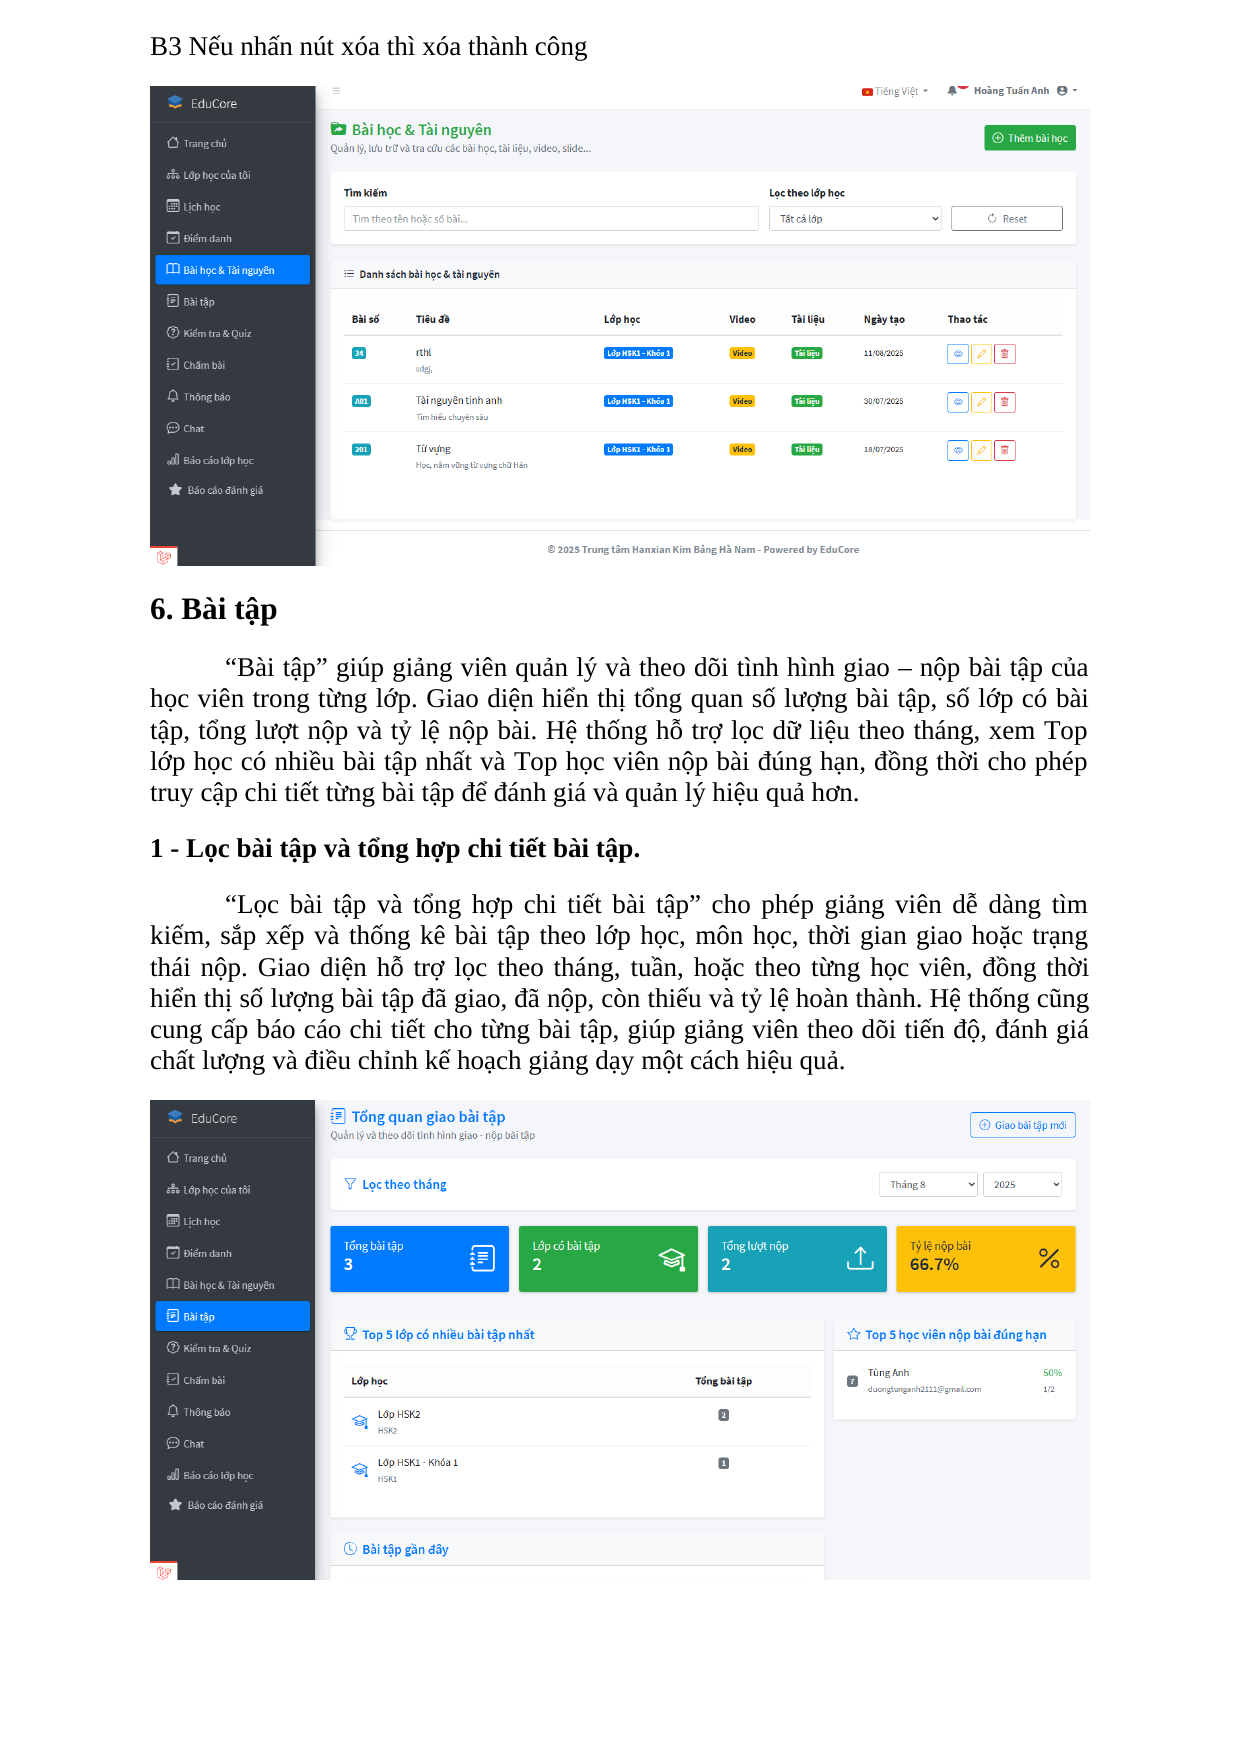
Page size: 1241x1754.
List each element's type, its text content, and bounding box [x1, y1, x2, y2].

subtitle 6. Bài tập [150, 591, 1090, 626]
text “Bài tập” giúp giảng viên quản lý và theo dõi tình hình giao – nộp bài tập của học viên trong từng lớp. Giao diện hiển thị tổng quan số lượng bài tập, số lớp có bài tập, tổng lượt nộp và tỷ lệ nộp bài. Hệ thống hỗ trợ lọc dữ liệu theo tháng, xem Top lớp học có nhiều bài tập nhất và Top học viên nộp bài đúng hạn, đồng thời cho phép truy cập chi tiết từng bài tập để đánh giá và quản lý hiệu quả hơn. [150, 651, 1090, 807]
text “Lọc bài tập và tổng hợp chi tiết bài tập” cho phép giảng viên dễ dàng tìm kiếm, sắp xếp và thống kê bài tập theo lớp học, môn học, thời gian giao hoặc trạng thái nộp. Giao diện hỗ trợ lọc theo tháng, tuần, hoặc theo từng học viên, đồng thời hiển thị số lượng bài tập đã giao, đã nộp, còn thiếu và tỷ lệ hoàn thành. Hệ thống cũng cung cấp báo cáo chi tiết cho từng bài tập, giúp giảng viên theo dõi tiến độ, đánh giá chất lượng và điều chỉnh kế hoạch giảng dạy một cách hiệu quả. [150, 888, 1090, 1075]
subtitle 1 - Lọc bài tập và tổng hợp chi tiết bài tập. [150, 832, 1090, 863]
subtitle B3 Nếu nhấn nút xóa thì xóa thành công [150, 30, 1090, 61]
picture [150, 1100, 1091, 1580]
picture [150, 86, 1091, 566]
